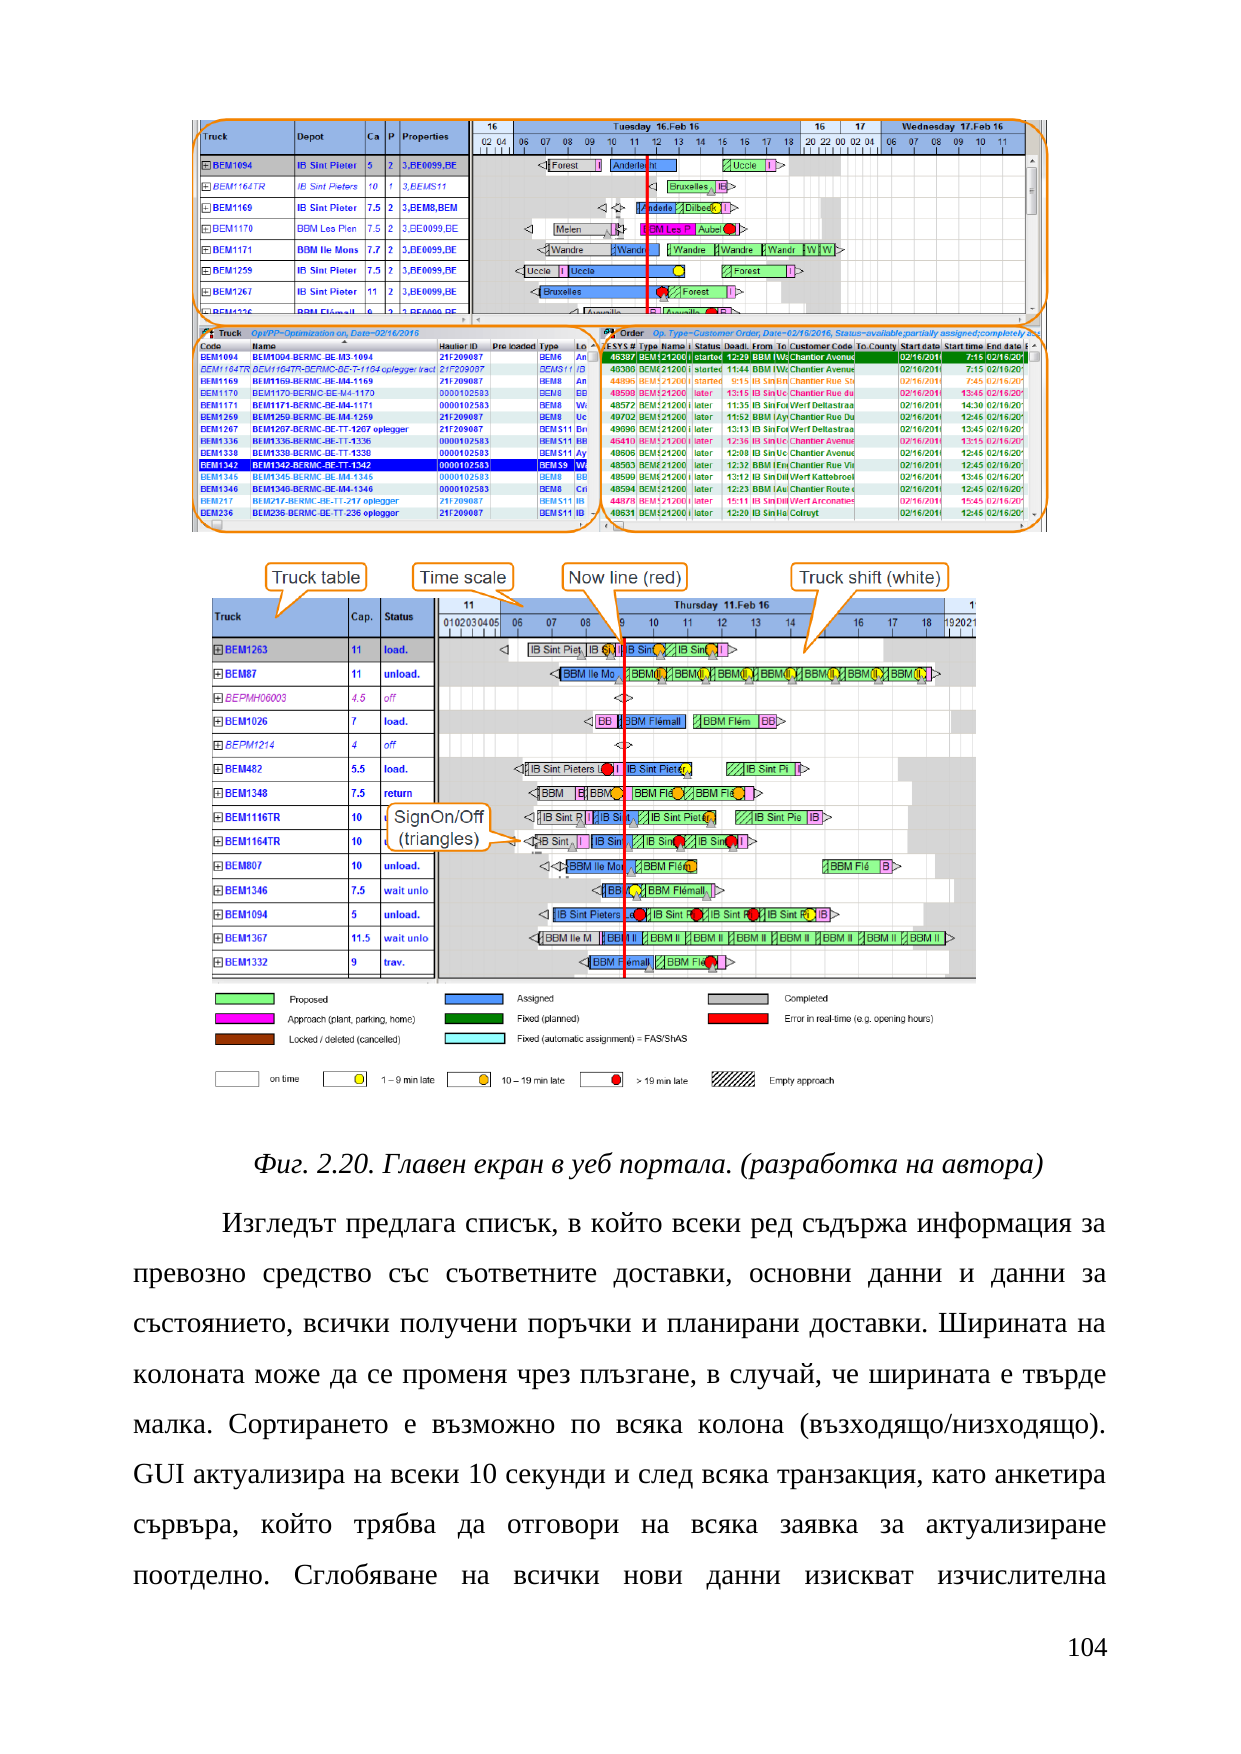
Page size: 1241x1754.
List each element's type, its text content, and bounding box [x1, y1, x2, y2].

title Фиг. 2.20. Главен екран в уеб портала. (разработка на автора) [133, 1146, 1107, 1180]
picture [192, 550, 1052, 1105]
picture [192, 118, 1051, 534]
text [133, 1205, 1107, 1591]
